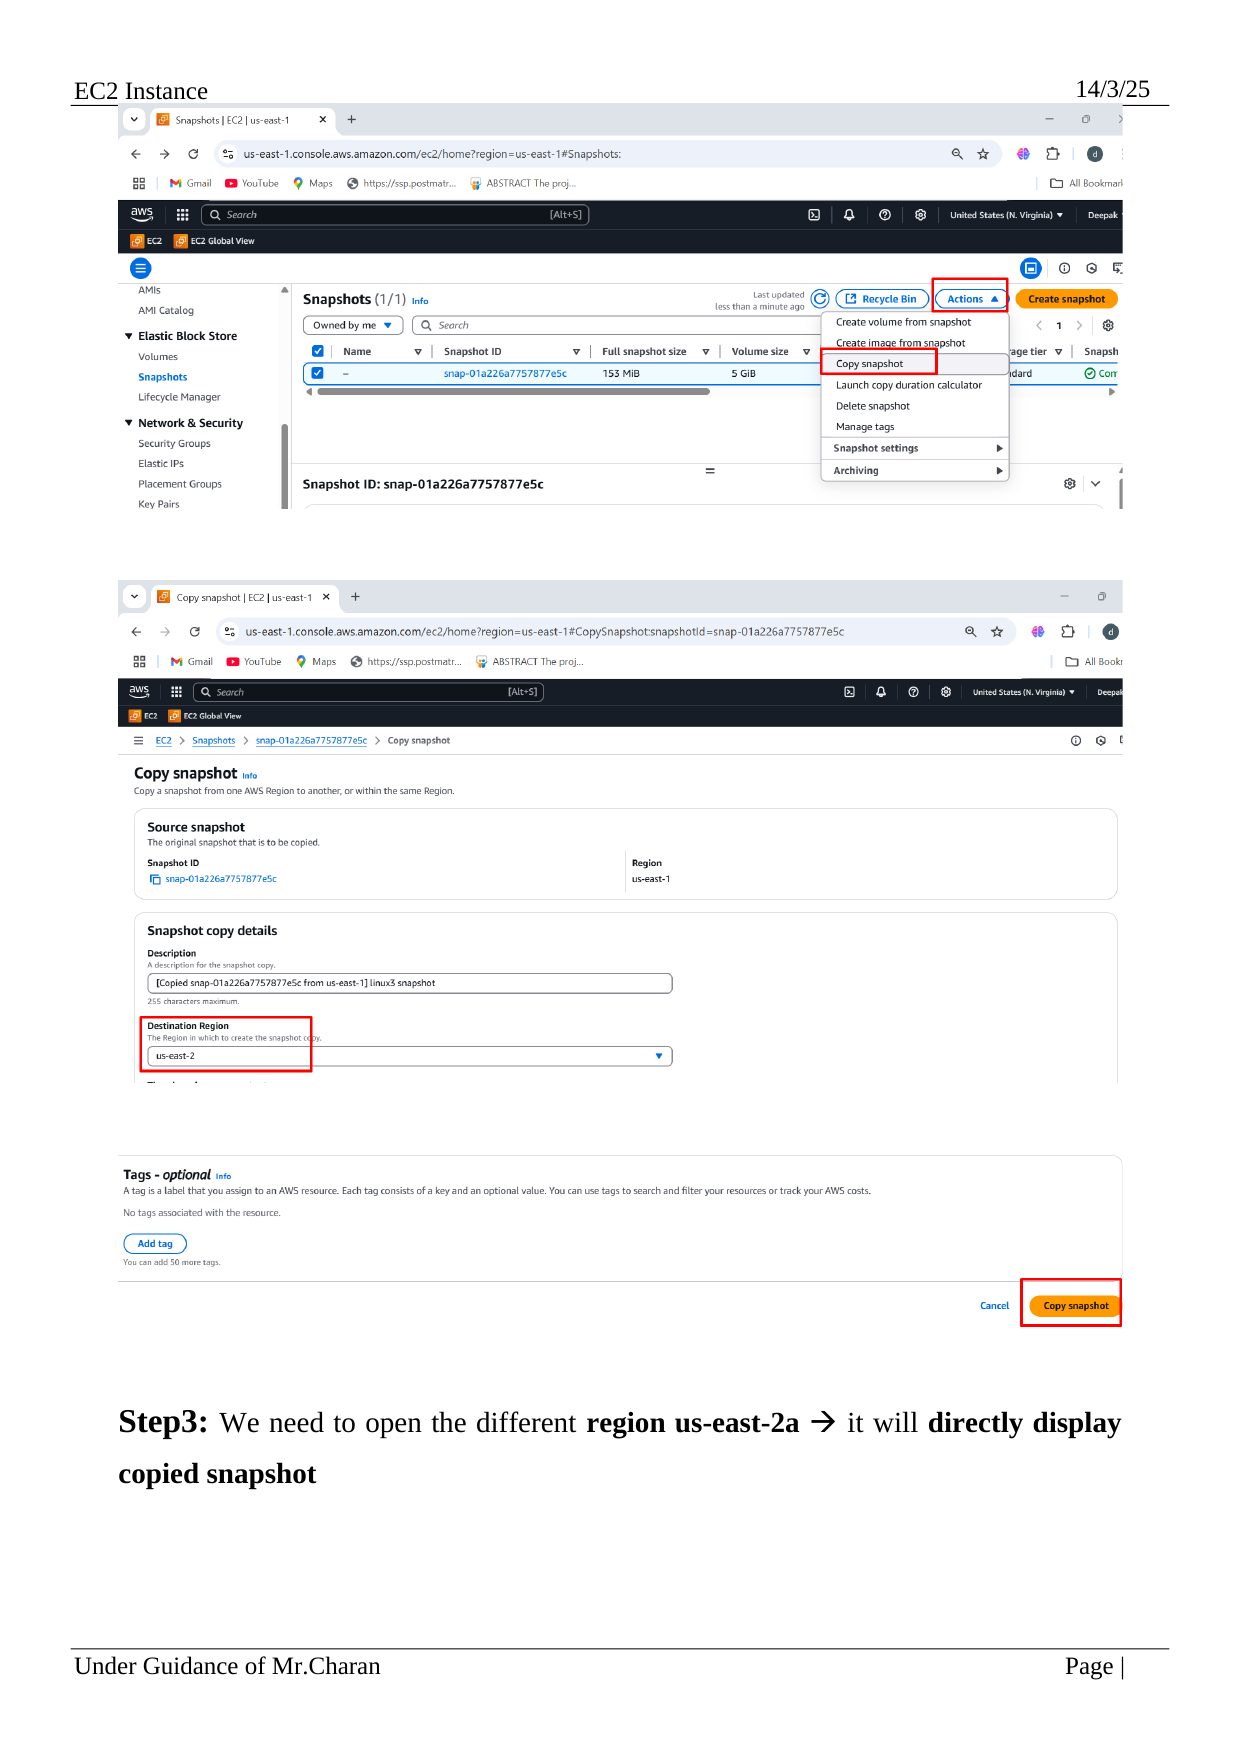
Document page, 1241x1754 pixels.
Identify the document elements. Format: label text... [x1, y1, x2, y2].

picture [118, 103, 1123, 509]
picture [118, 580, 1123, 1083]
text Step3: We need to open the different region us-east-2a it will directly display copied snapshot [118, 1401, 1122, 1490]
picture [118, 1154, 1123, 1330]
